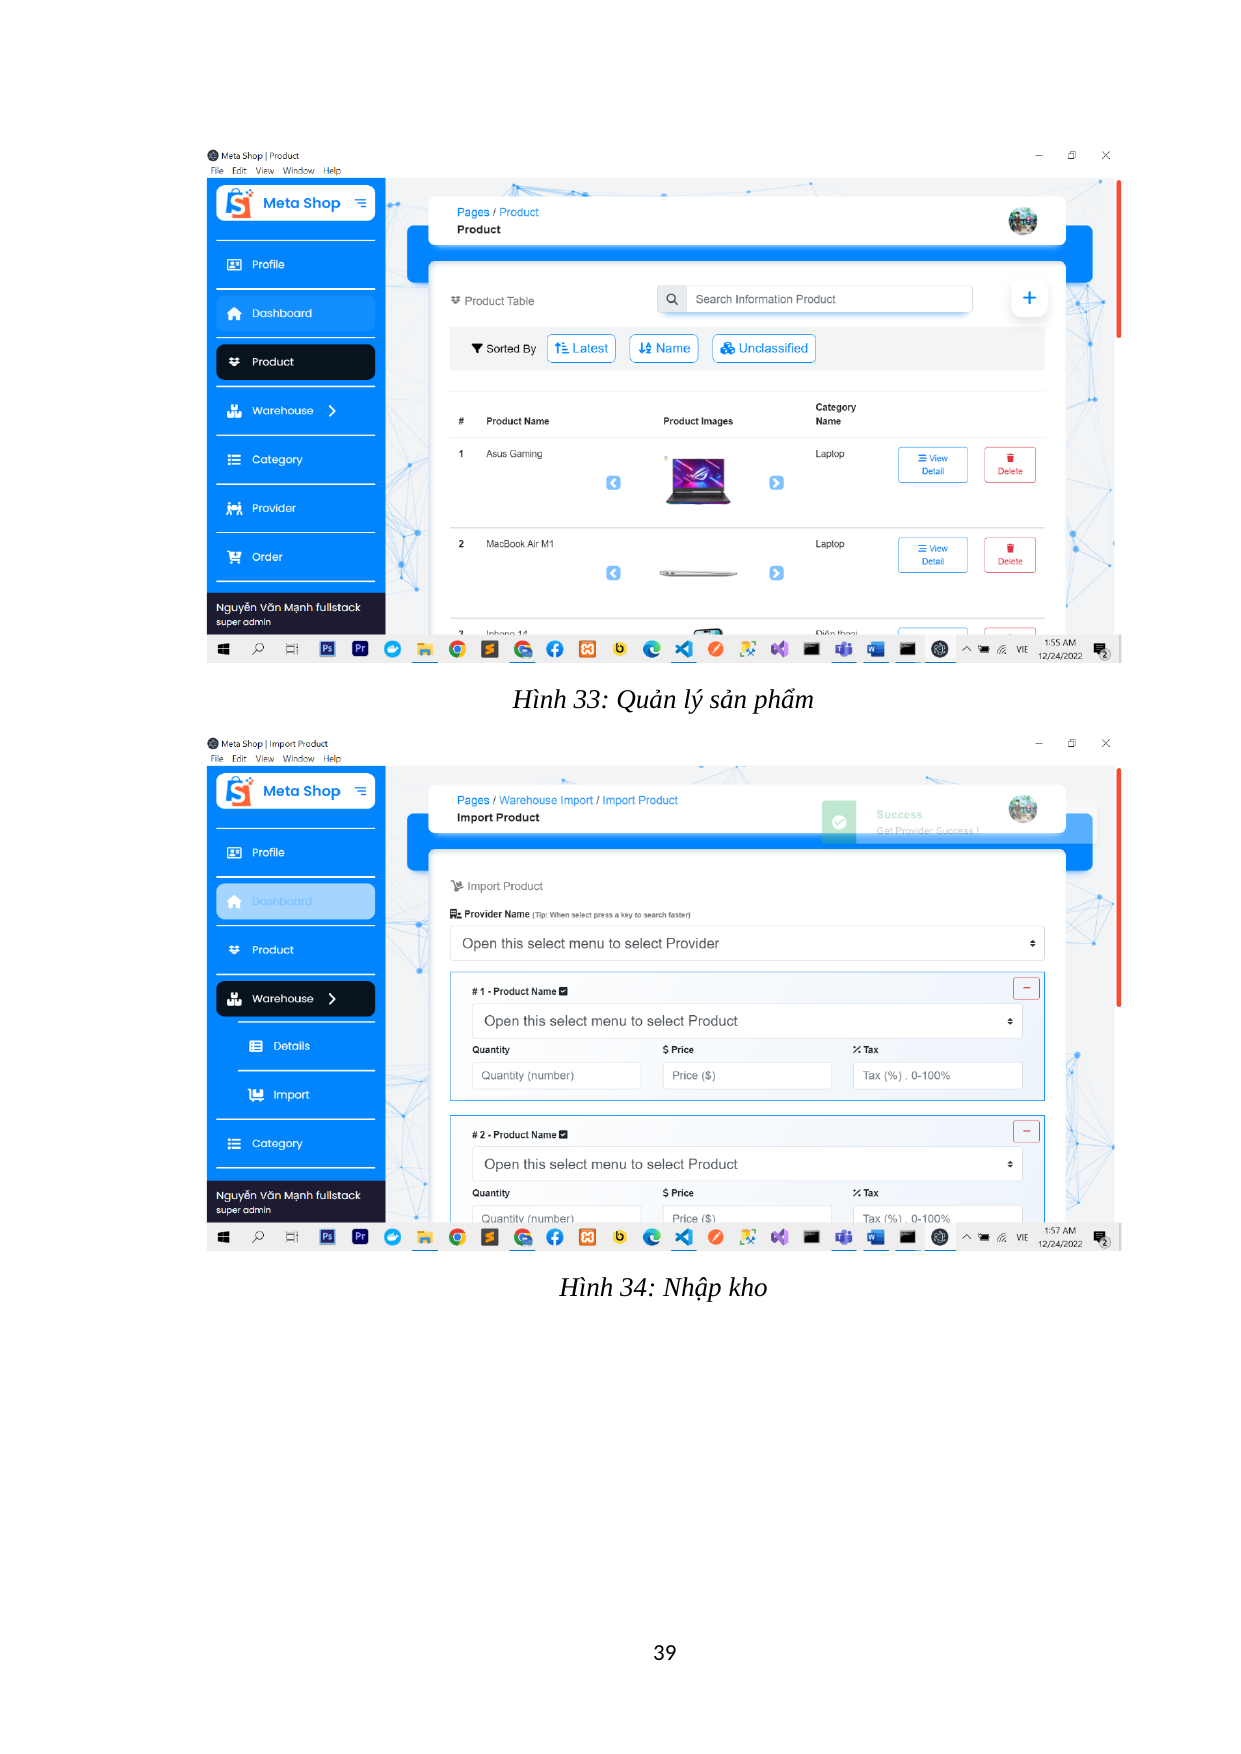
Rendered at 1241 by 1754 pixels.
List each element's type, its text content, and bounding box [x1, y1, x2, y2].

picture [206, 735, 1123, 1251]
text Hình 34: Nhập kho [207, 1271, 1122, 1302]
text Hình 33: Quản lý sản phẩm [207, 683, 1122, 714]
picture [206, 147, 1123, 663]
